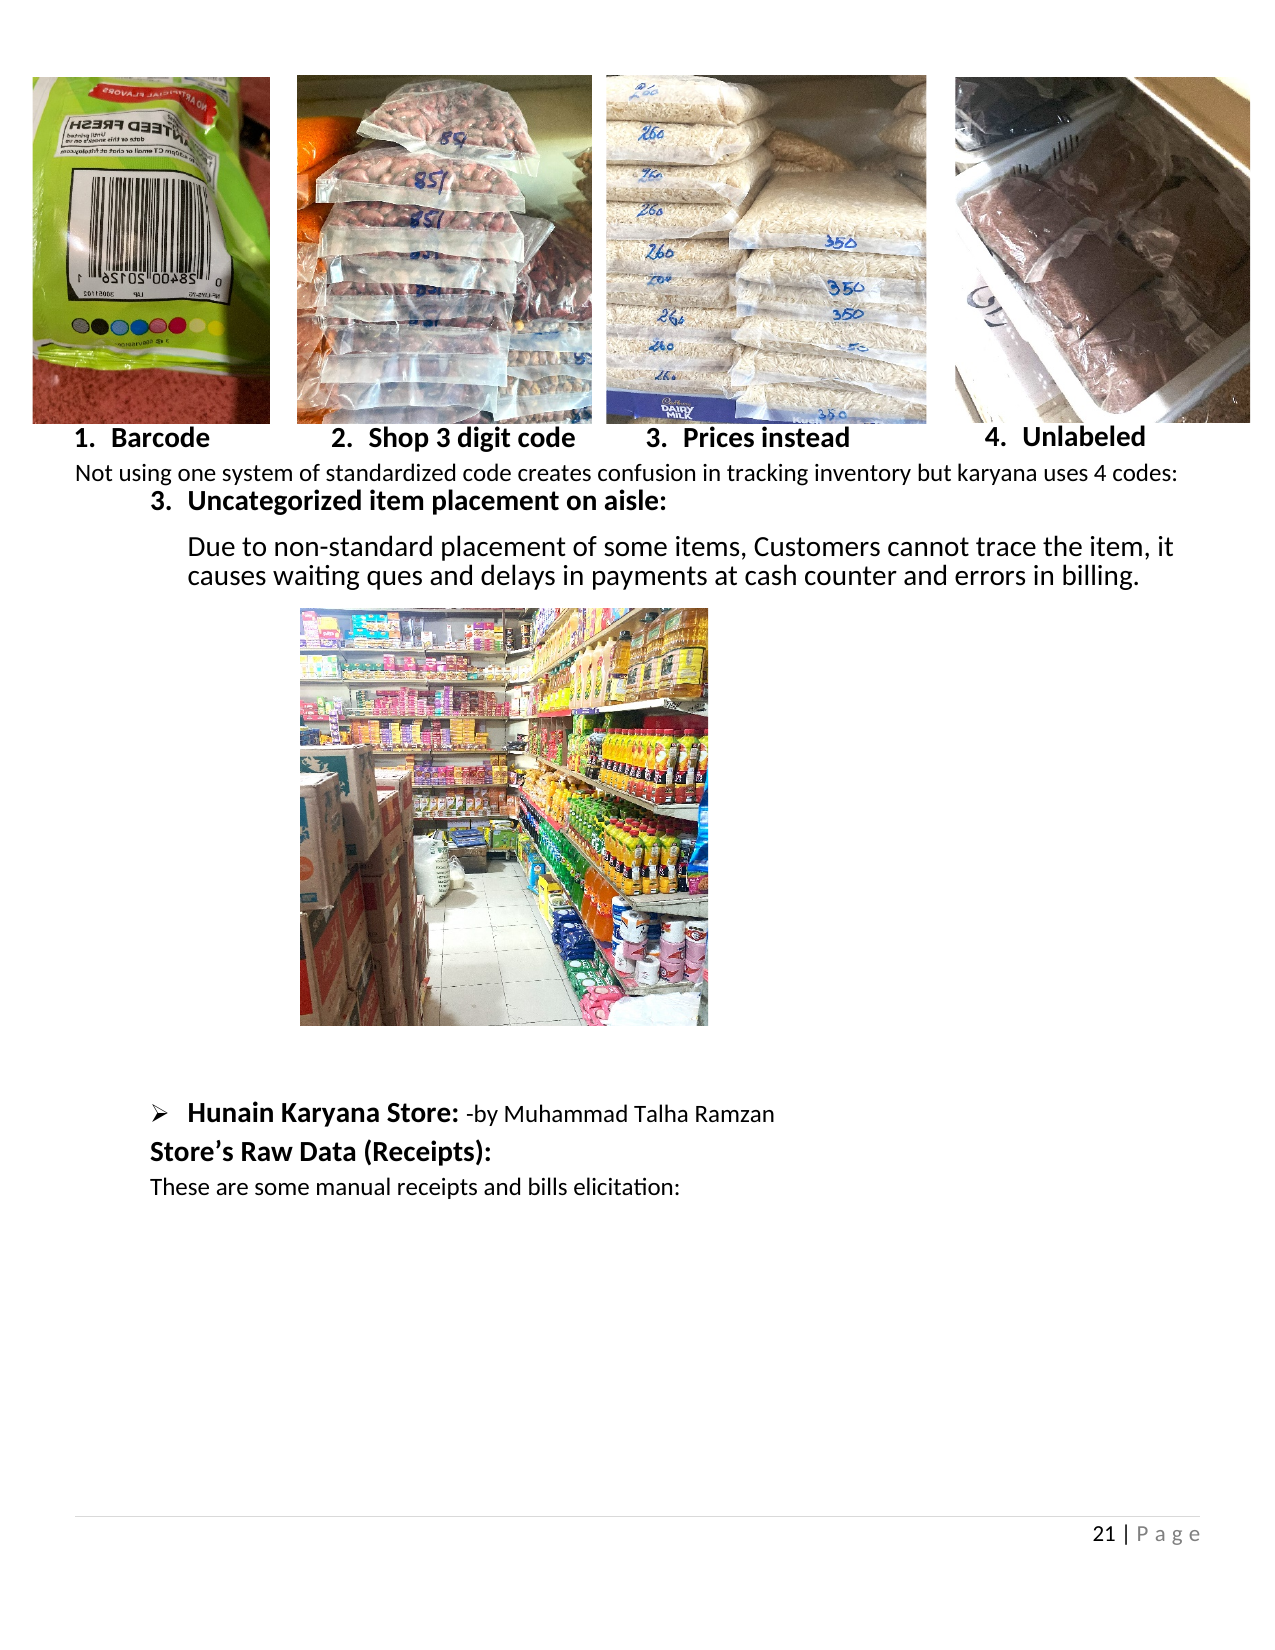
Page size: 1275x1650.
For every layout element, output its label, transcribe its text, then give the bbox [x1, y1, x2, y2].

picture [955, 77, 1251, 423]
text Due to non-standard placement of some items, Customers cannot trace the item, it causes waiting ques and delays in payments at cash counter and errors in billing. [187, 533, 1200, 592]
table_header Prices instead [597, 75, 936, 458]
table_header Shop 3 digit code [282, 75, 597, 458]
picture [300, 608, 709, 1026]
list Not using one system of standardized code creates confusion in tracking inventory but karyana uses 4 codes: [75, 458, 1200, 487]
list Store’s Raw Data (Receipts): [150, 1133, 1200, 1168]
list These are some manual receipts and bills elicitation: [150, 1171, 1200, 1202]
list Uncategorized item placement on aisle: [150, 487, 1200, 517]
list Hunain Karyana Store: -by Muhammad Talha Ramzan [466, 1094, 1200, 1130]
table_header Unlabeled [936, 75, 1250, 458]
picture [32, 77, 270, 424]
table_header Barcode [25, 75, 282, 458]
picture [297, 75, 592, 424]
picture [606, 75, 927, 424]
